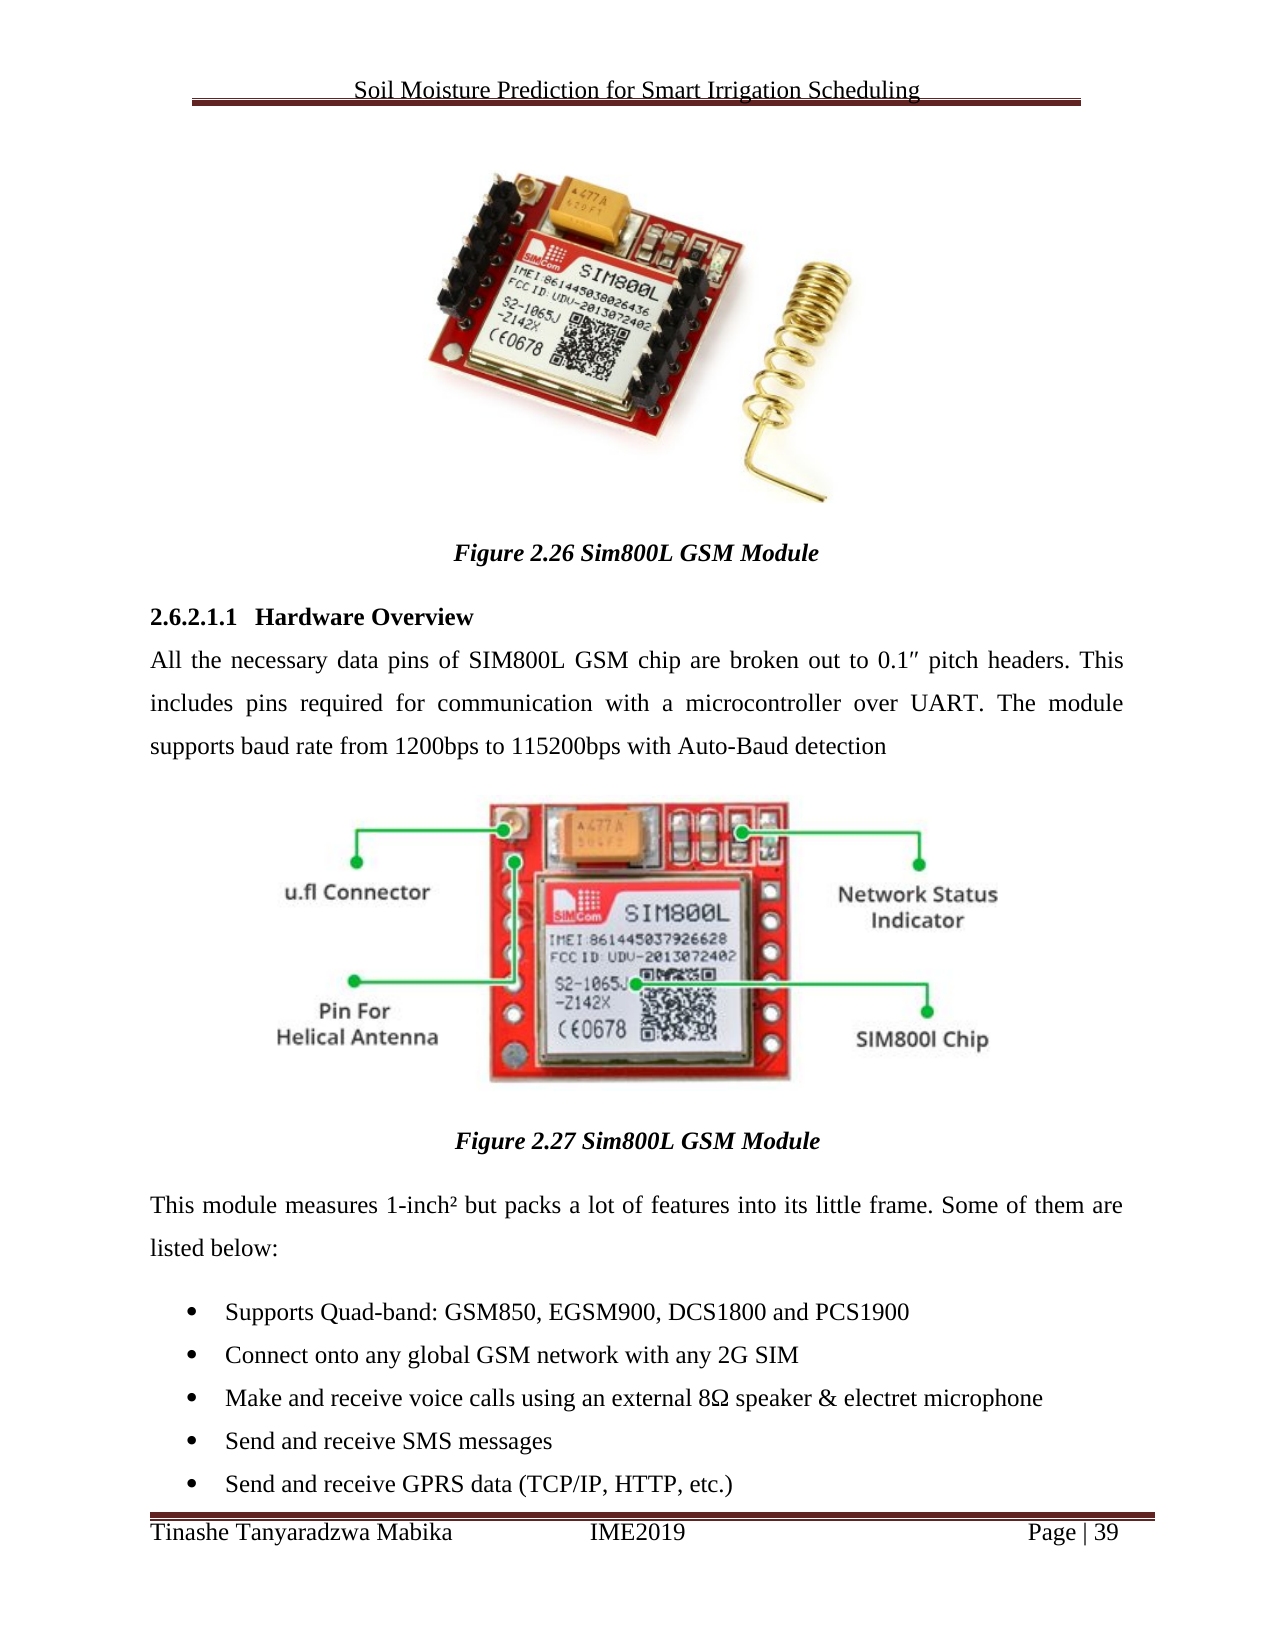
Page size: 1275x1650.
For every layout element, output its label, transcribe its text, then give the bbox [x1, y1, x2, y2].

picture [405, 170, 870, 503]
list Send and receive SMS messages [187, 1426, 1125, 1455]
list Supports Quad-band: GSM850, EGSM900, DCS1800 and PCS1900 [187, 1297, 1125, 1326]
subtitle Hardware Overview [150, 602, 1125, 631]
picture [277, 795, 998, 1091]
list Connect onto any global GSM network with any 2G SIM [187, 1340, 1125, 1369]
text This module measures 1-inch² but packs a lot of features into its little frame. Some of them are listed below: [150, 1190, 1125, 1262]
list Send and receive GPRS data (TCP/IP, HTTP, etc.) [187, 1469, 1125, 1498]
list Make and receive voice calls using an external 8Ω speaker & electret microphone [187, 1383, 1125, 1412]
text All the necessary data pins of SIM800L GSM chip are broken out to 0.1″ pitch headers. This includes pins required for communication with a microcontroller over UART. The module supports baud rate from 1200bps to 115200bps with Auto-Baud detection [150, 645, 1125, 760]
